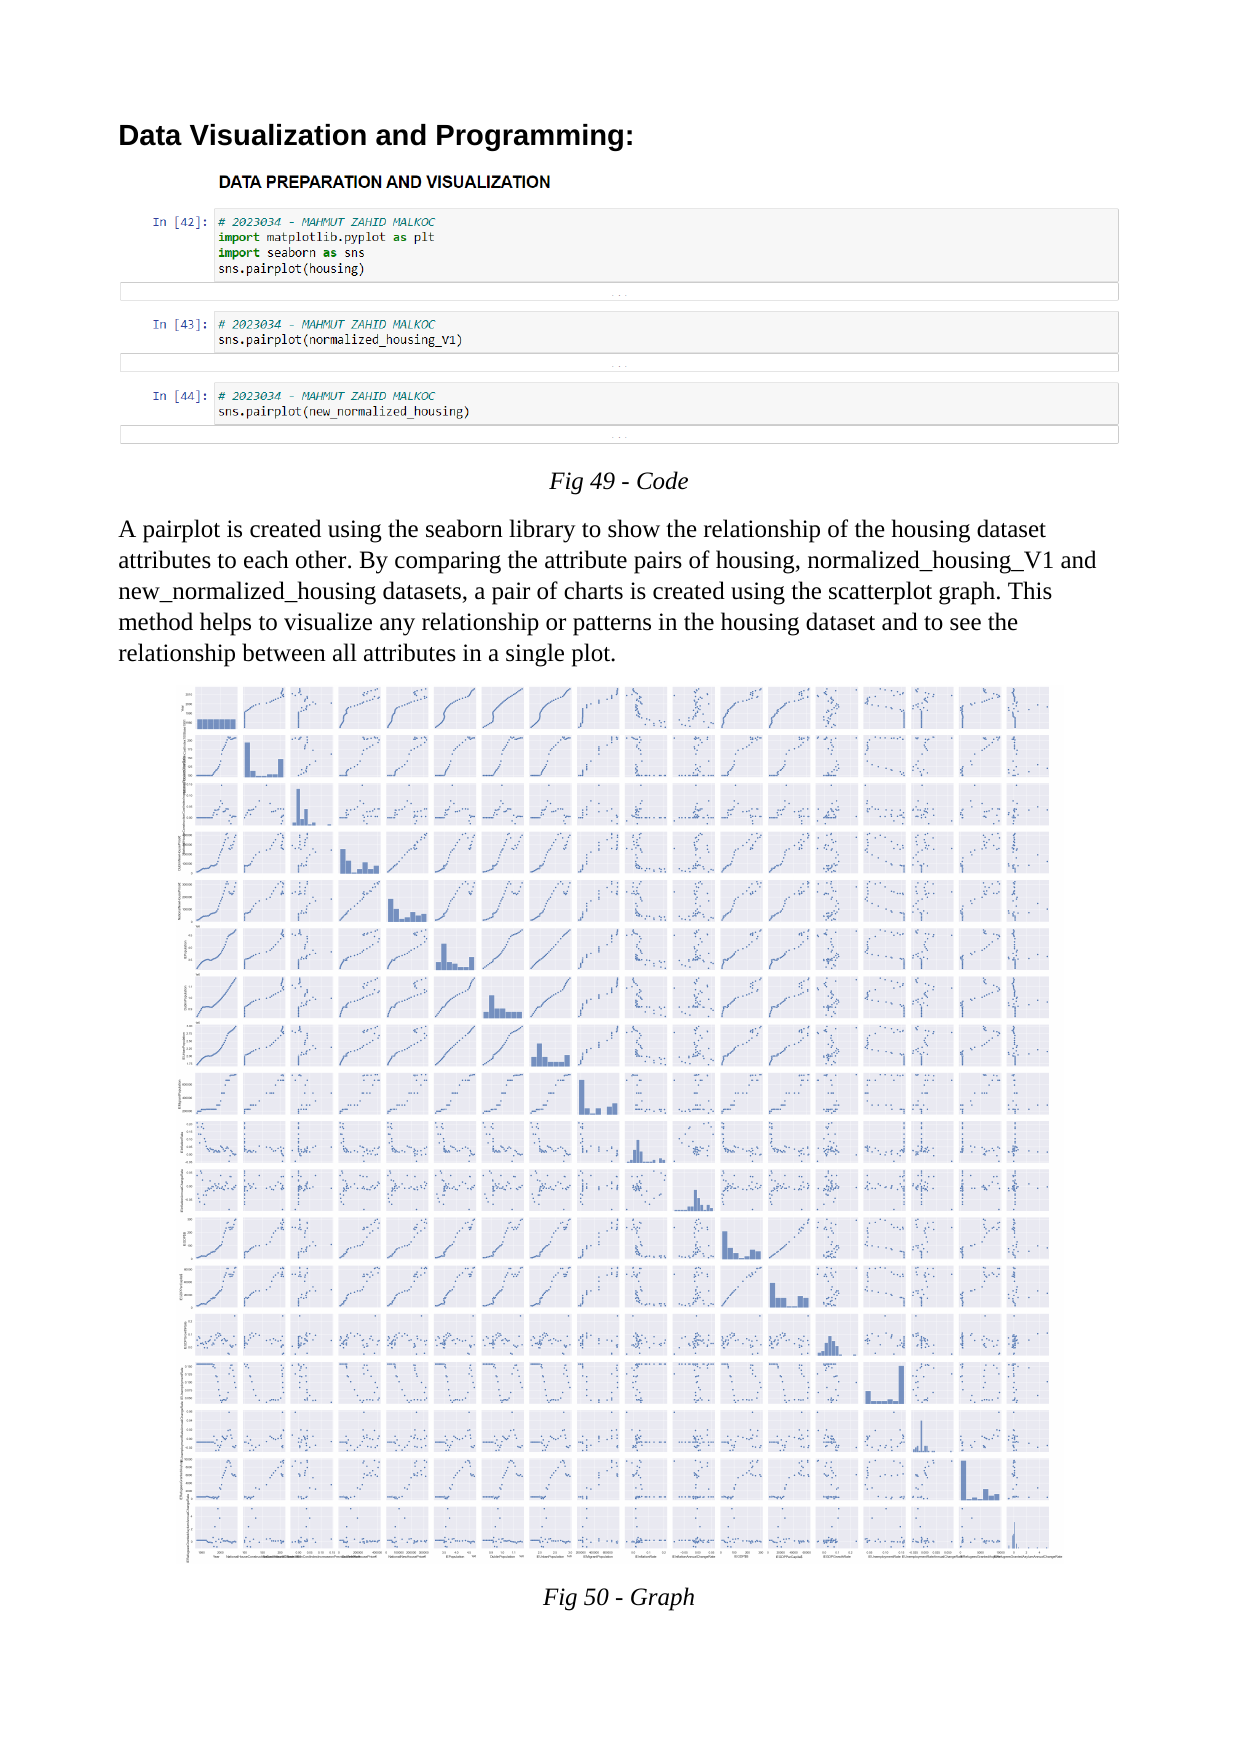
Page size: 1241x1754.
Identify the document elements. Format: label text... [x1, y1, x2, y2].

text A pairplot is created using the seaborn library to show the relationship of the housing dataset attributes to each other. By comparing the attribute pairs of housing, normalized_housing_V1 and new_normalized_housing datasets, a pair of charts is created using the scatterplot graph. This method helps to visualize any relationship or patterns in the housing dataset and to see the relationship between all attributes in a single plot. [118, 514, 1122, 667]
text Data Visualization and Programming: [118, 118, 1122, 152]
text Fig 49 - Code [118, 466, 1122, 495]
picture [176, 685, 1064, 1564]
picture [118, 171, 1123, 448]
text Fig 50 - Graph [118, 1582, 1122, 1611]
